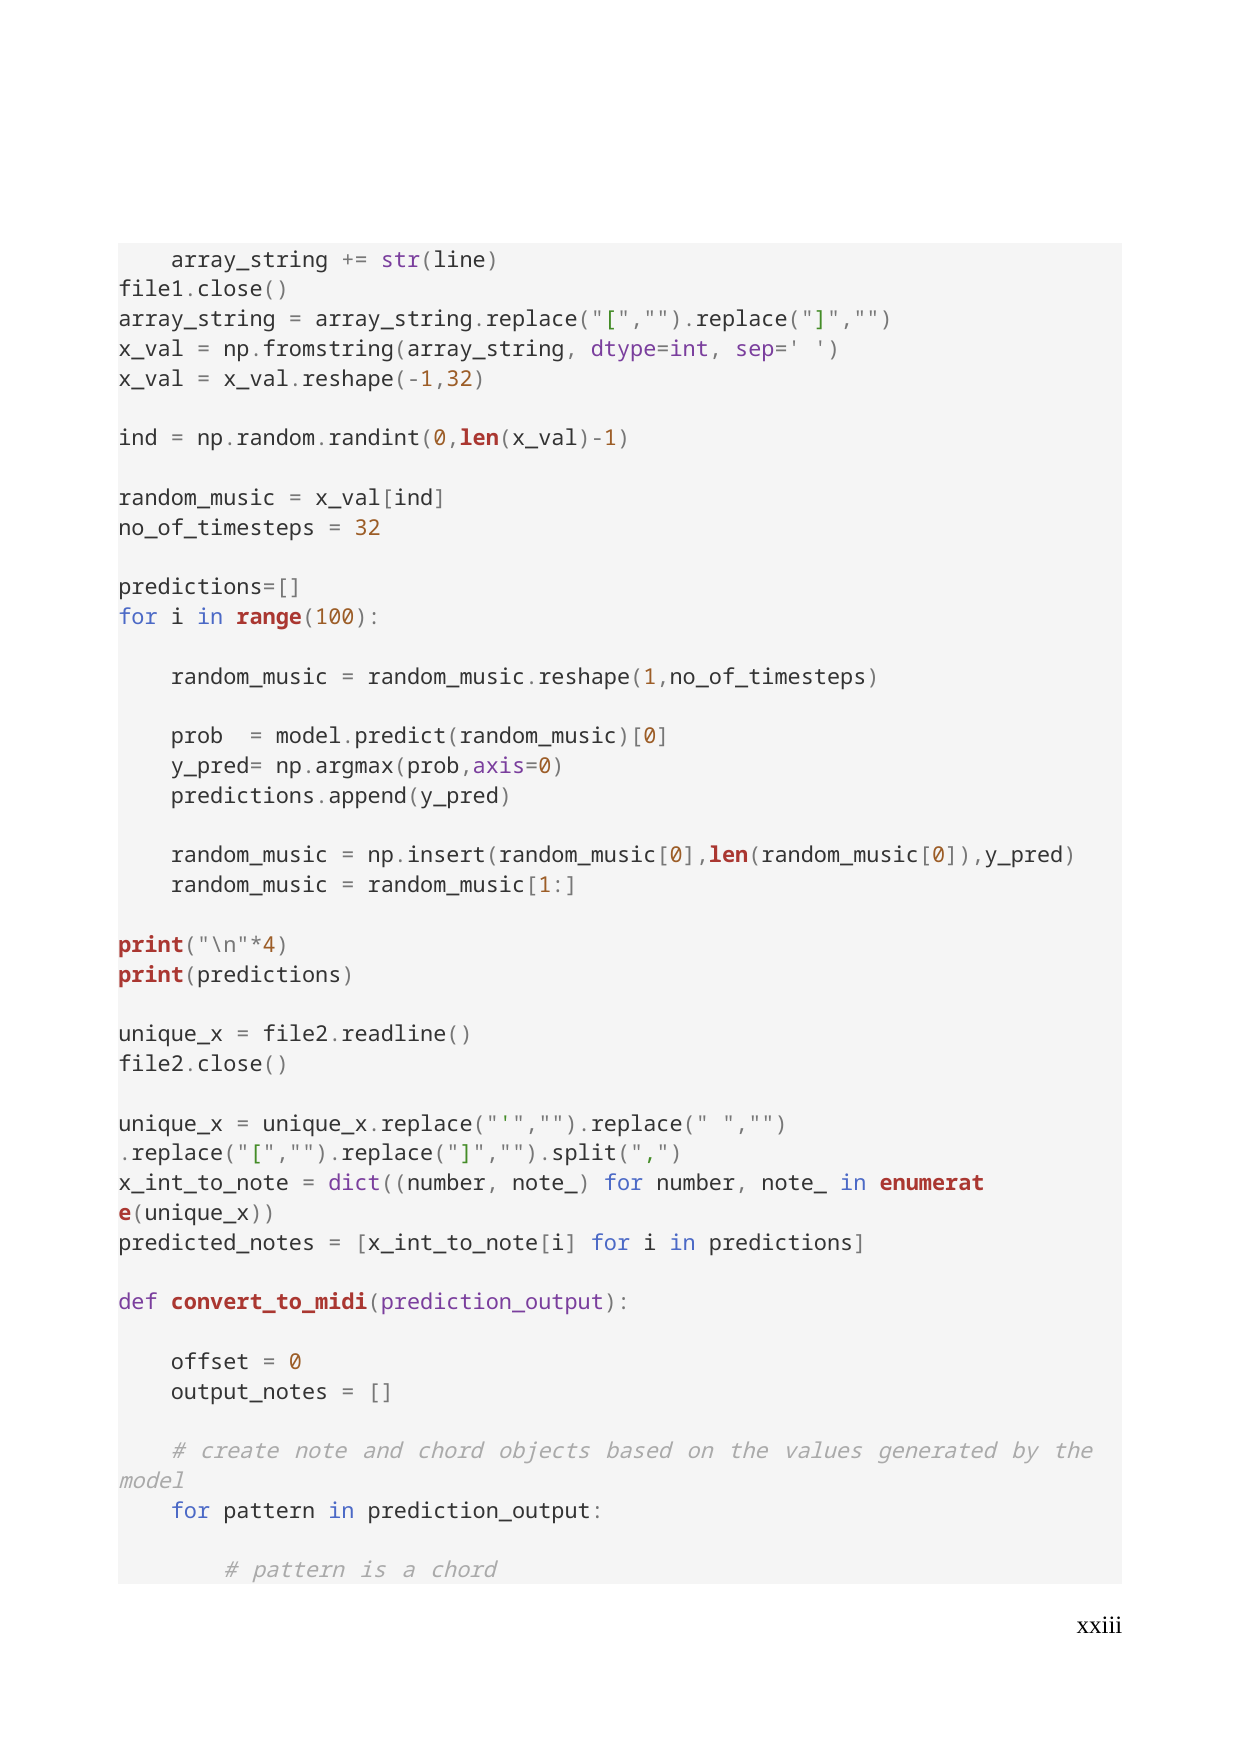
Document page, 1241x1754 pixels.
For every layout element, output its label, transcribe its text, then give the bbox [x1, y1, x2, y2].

text for pattern in prediction_output: [118, 1495, 1122, 1524]
text y_pred= np.argmax(prob,axis=0) [118, 750, 1122, 780]
text x_int_to_note = dict((number, note_) for number, note_ in enumerate(unique_x)) [118, 1167, 1122, 1227]
text # create note and chord objects based on the values generated by the model [118, 1435, 1122, 1495]
text # pattern is a chord [118, 1554, 1122, 1584]
text unique_x = file2.readline() [118, 1018, 1122, 1048]
text predictions.append(y_pred) [118, 780, 1122, 809]
text print(predictions) [118, 958, 1122, 988]
text random_music = np.insert(random_music[0],len(random_music[0]),y_pred) [118, 839, 1122, 869]
text unique_x = unique_x.replace("'","").replace(" ","").replace("[","").replace("]","").split(",") [118, 1107, 1122, 1167]
text output_notes = [] [118, 1376, 1122, 1405]
text predicted_notes = [x_int_to_note[i] for i in predictions] [118, 1227, 1122, 1256]
text x_val = np.fromstring(array_string, dtype=int, sep=' ') [118, 333, 1122, 363]
text array_string += str(line) [118, 243, 1122, 273]
text x_val = x_val.reshape(-1,32) [118, 363, 1122, 392]
text random_music = random_music.reshape(1,no_of_timesteps) [118, 661, 1122, 690]
text random_music = x_val[ind] [118, 482, 1122, 512]
text prob = model.predict(random_music)[0] [118, 720, 1122, 750]
text def convert_to_midi(prediction_output): [118, 1286, 1122, 1316]
text random_music = random_music[1:] [118, 869, 1122, 899]
text file1.close() [118, 273, 1122, 303]
text array_string = array_string.replace("[","").replace("]","") [118, 303, 1122, 333]
text offset = 0 [118, 1346, 1122, 1376]
text for i in range(100): [118, 601, 1122, 631]
text file2.close() [118, 1048, 1122, 1078]
text print("\n"*4) [118, 929, 1122, 958]
text ind = np.random.randint(0,len(x_val)-1) [118, 422, 1122, 452]
text predictions=[] [118, 571, 1122, 601]
text no_of_timesteps = 32 [118, 512, 1122, 541]
